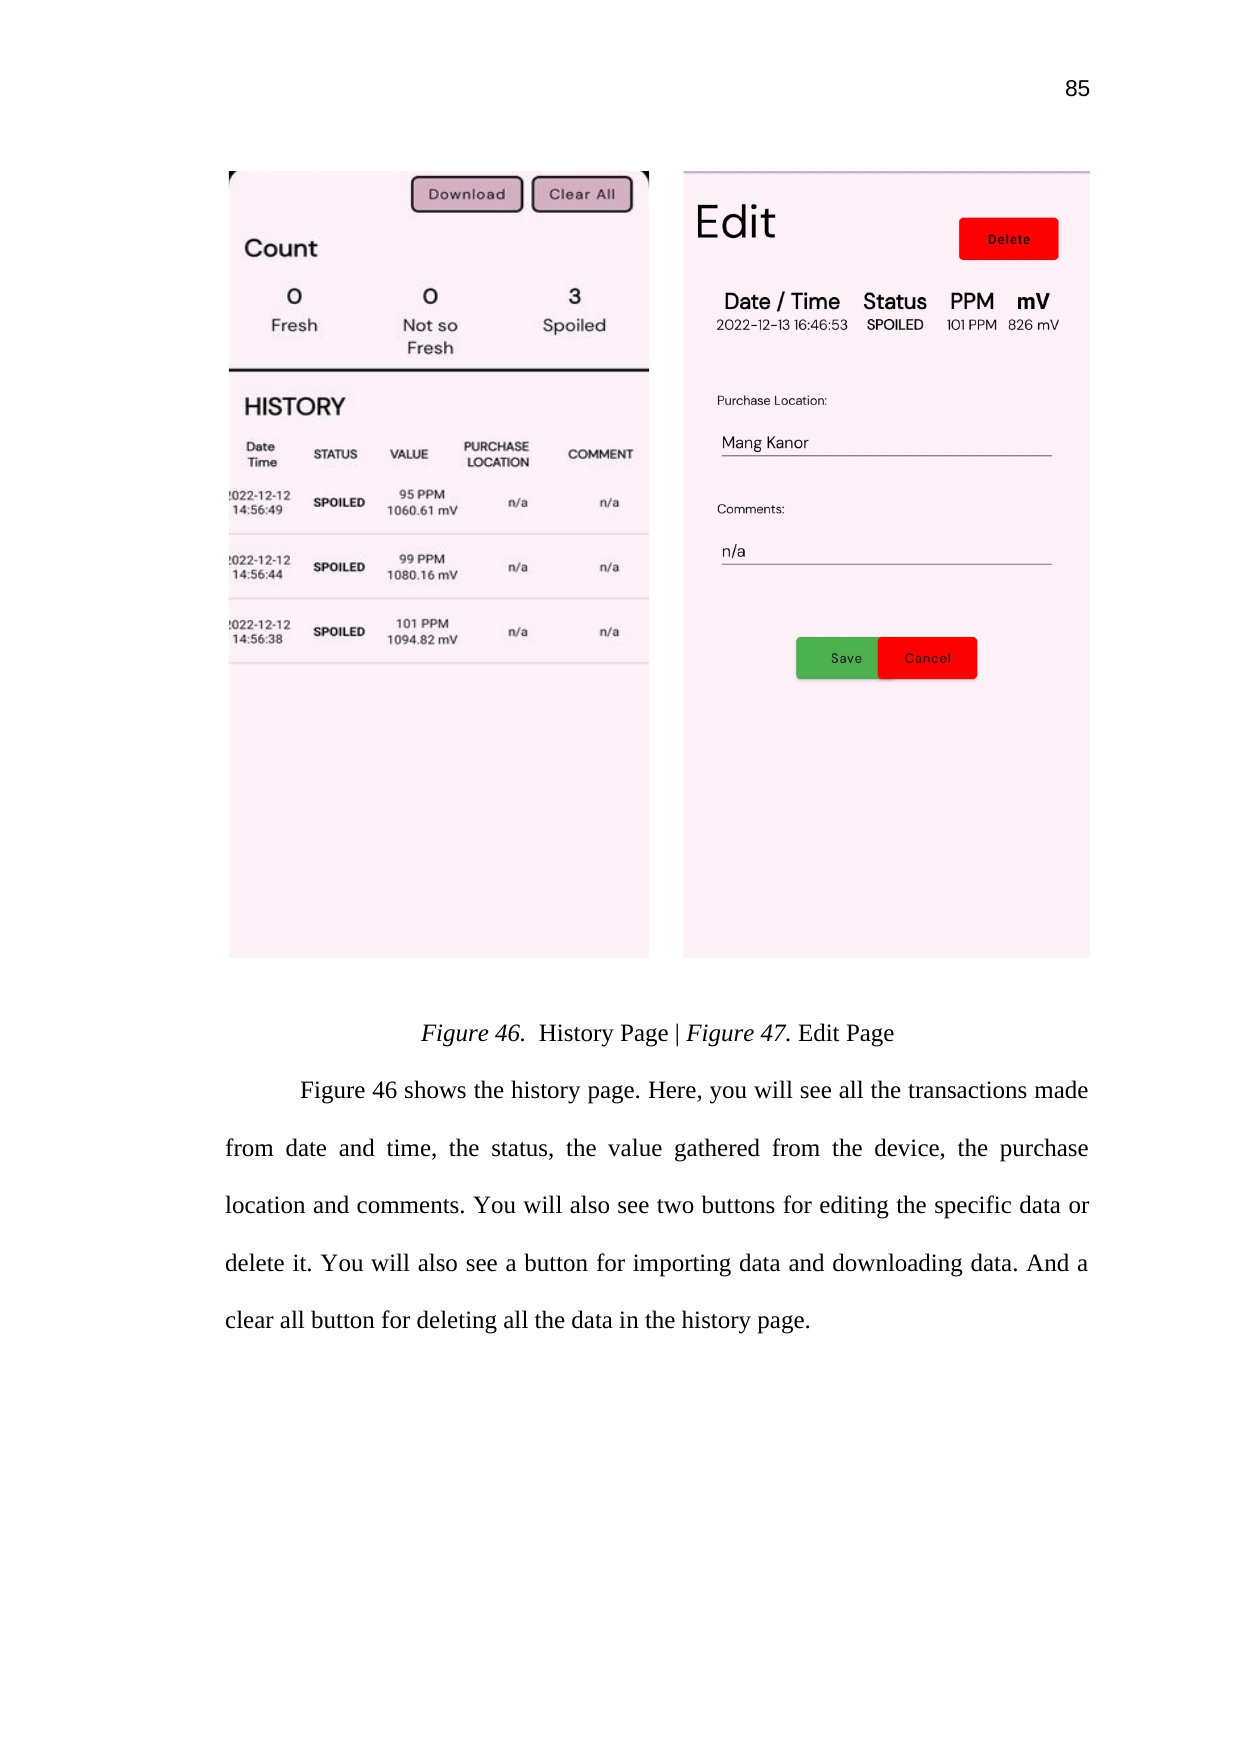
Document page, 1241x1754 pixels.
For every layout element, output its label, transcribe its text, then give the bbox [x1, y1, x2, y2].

text Figure 46 shows the history page. Here, you will see all the transactions made from date and time, the status, the value gathered from the device, the purchase location and comments. You will also see two buttons for editing the specific data or delete it. You will also see a button for importing data and downloading data. And a clear all button for deleting all the data in the history page. [225, 1075, 1090, 1334]
table_header [650, 152, 1103, 1016]
picture [683, 171, 1090, 958]
picture [228, 171, 650, 958]
text Figure 46. History Page | Figure 47. Edit Page [225, 1018, 1090, 1047]
table_header [227, 152, 648, 1016]
